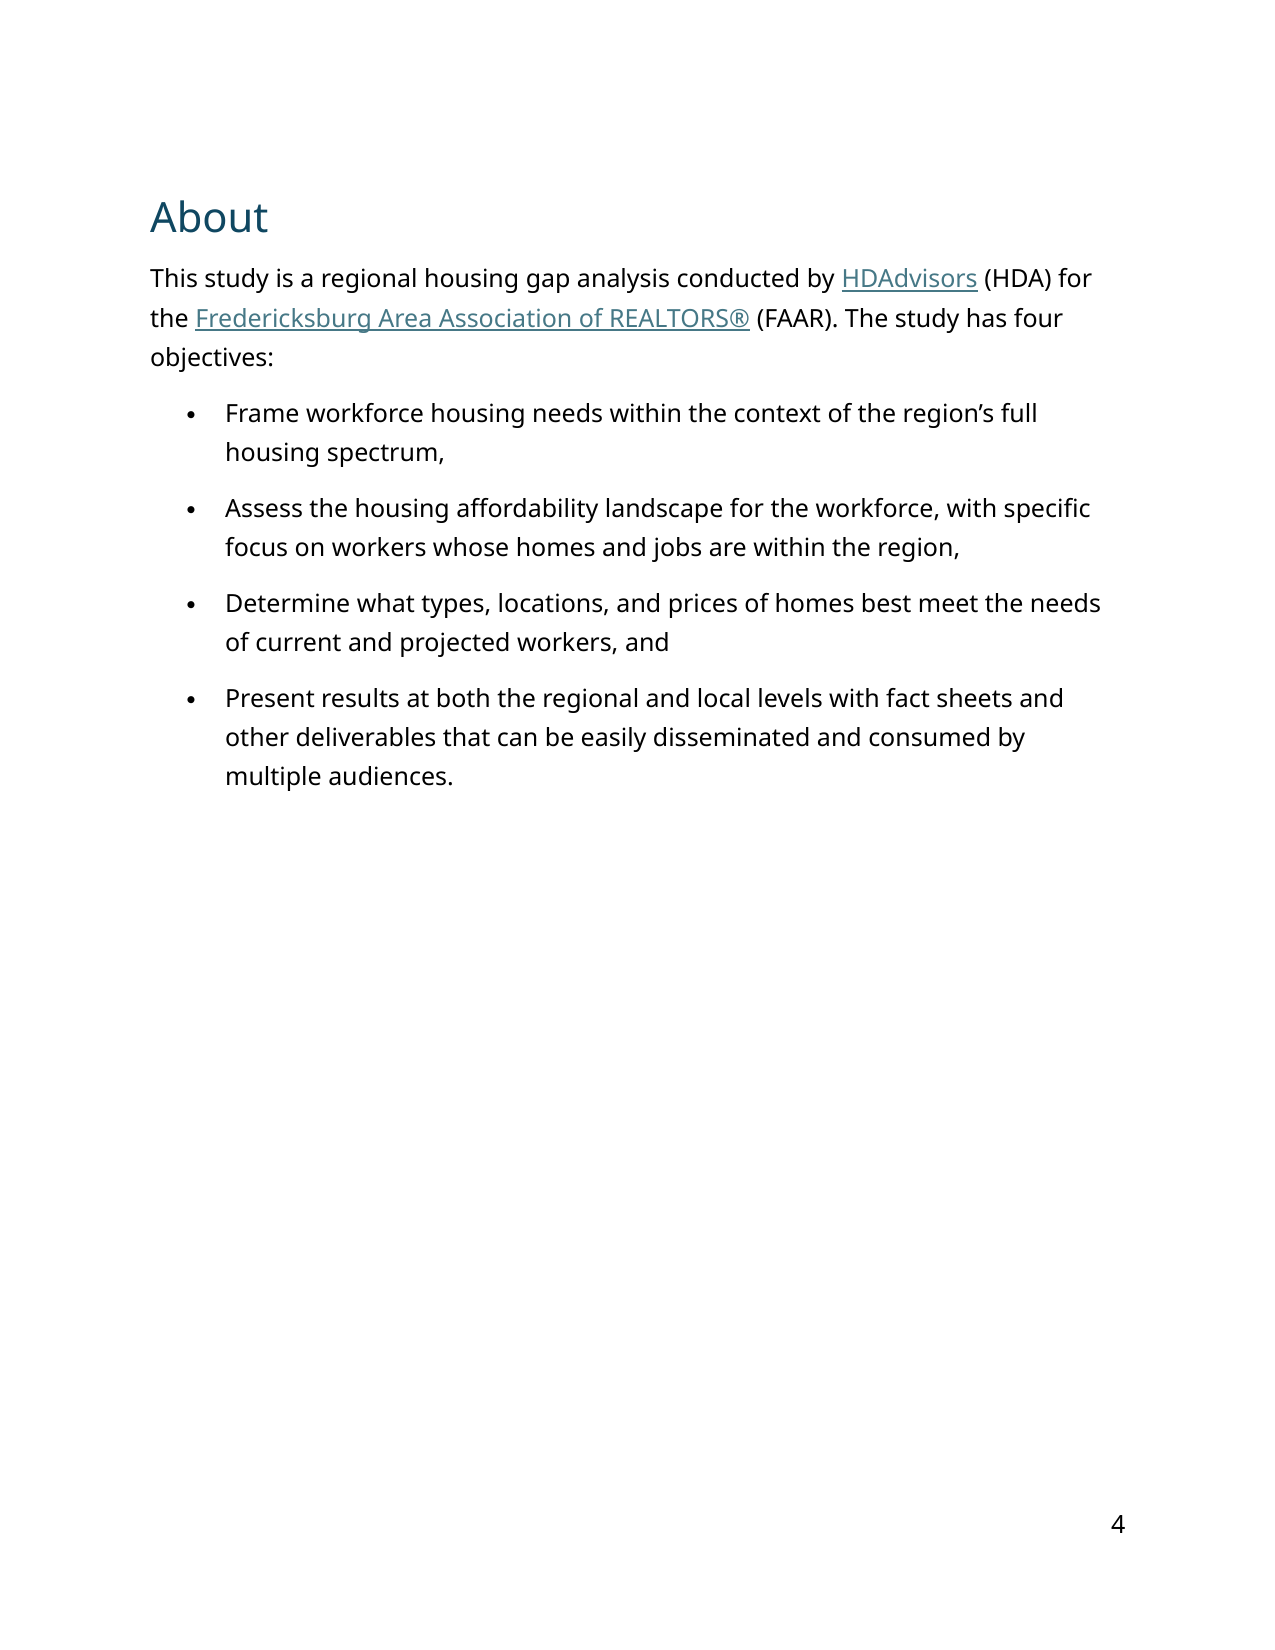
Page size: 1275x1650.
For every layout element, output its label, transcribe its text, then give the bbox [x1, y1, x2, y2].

subtitle About [150, 187, 1125, 244]
list Assess the housing affordability landscape for the workforce, with specific focus on workers whose homes and jobs are within the region, [187, 490, 1125, 563]
list Frame workforce housing needs within the context of the region’s full housing spectrum, [187, 395, 1125, 468]
text This study is a regional housing gap analysis conducted by HDAdvisors (HDA) for the Fredericksburg Area Association of REALTORS® (FAAR). The study has four objectives: [150, 261, 1125, 373]
list Present results at both the regional and local levels with fact sheets and other deliverables that can be easily disseminated and consumed by multiple audiences. [187, 680, 1125, 793]
list Determine what types, locations, and prices of homes best meet the needs of current and projected workers, and [187, 585, 1125, 658]
